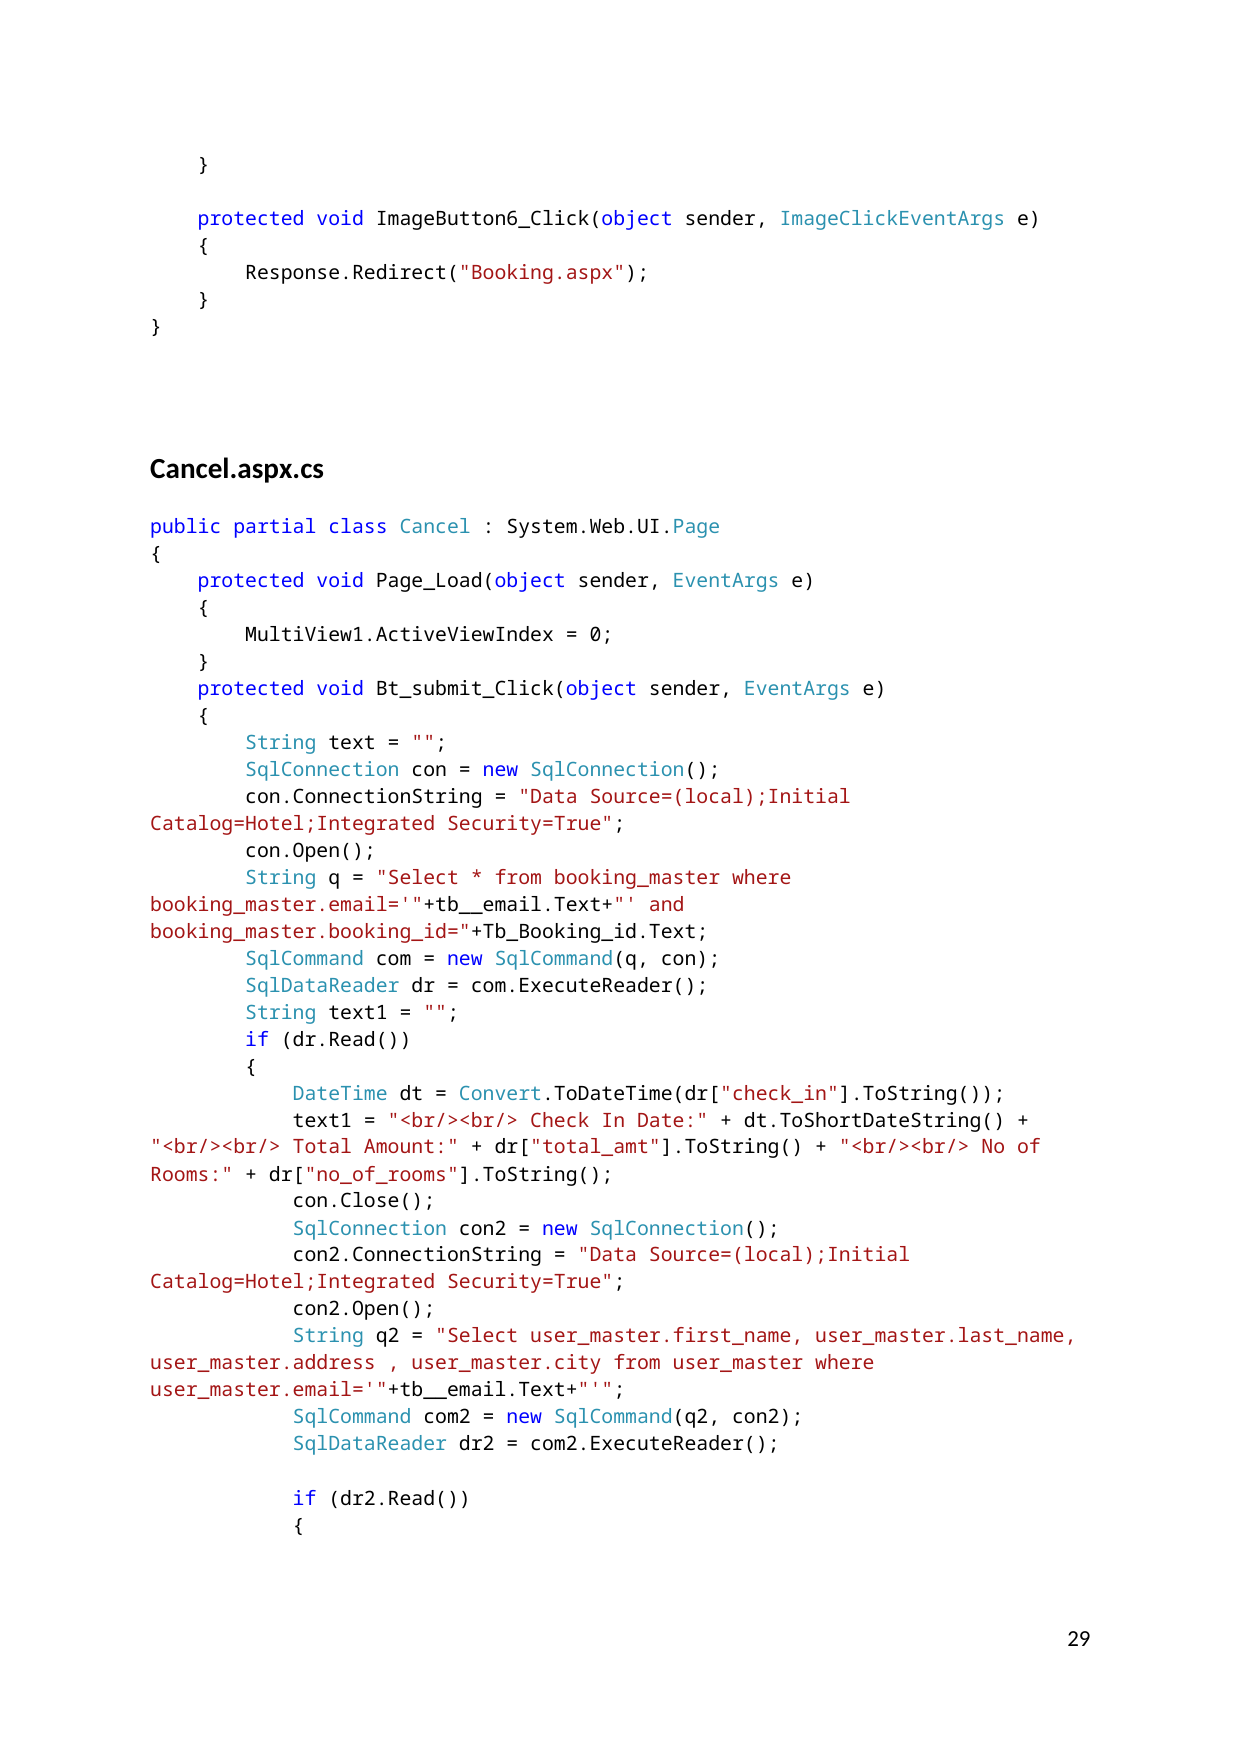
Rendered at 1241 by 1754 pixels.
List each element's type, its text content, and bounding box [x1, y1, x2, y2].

text SqlCommand com2 = new SqlCommand(q2, con2); [150, 1403, 1090, 1429]
text SqlDataReader dr2 = com2.ExecuteReader(); [150, 1429, 1090, 1457]
text { [150, 1512, 1090, 1538]
text protected void Bt_submit_Click(object sender, EventArgs e) [150, 674, 1090, 701]
text SqlCommand com = new SqlCommand(q, con); [150, 944, 1090, 971]
text } [150, 647, 1090, 674]
text con2.ConnectionString = "Data Source=(local);Initial Catalog=Hotel;Integrated Security=True"; [150, 1241, 1090, 1295]
text { [150, 593, 1090, 620]
text if (dr.Read()) [150, 1025, 1090, 1052]
text protected void ImageButton6_Click(object sender, ImageClickEventArgs e) [150, 204, 1090, 231]
text Cancel.aspx.cs [150, 451, 1090, 486]
text if (dr2.Read()) [150, 1484, 1090, 1512]
text text1 = "<br/><br/> Check In Date:" + dt.ToShortDateString() + "<br/><br/> Total Amount:" + dr["total_amt"].ToString() + "<br/><br/> No of Rooms:" + dr["no_of_rooms"].ToString(); [150, 1106, 1090, 1187]
text { [150, 1052, 1090, 1079]
text SqlConnection con = new SqlConnection(); [150, 755, 1090, 782]
text { [150, 231, 1090, 258]
text String q2 = "Select user_master.first_name, user_master.last_name, user_master.address , user_master.city from user_master where user_master.email='"+tb__email.Text+"'"; [150, 1322, 1090, 1403]
text SqlConnection con2 = new SqlConnection(); [150, 1214, 1090, 1241]
text } [150, 312, 1090, 339]
text MultiView1.ActiveViewIndex = 0; [150, 620, 1090, 647]
text con.Open(); [150, 836, 1090, 863]
text String q = "Select * from booking_master where booking_master.email='"+tb__email.Text+"' and booking_master.booking_id="+Tb_Booking_id.Text; [150, 863, 1090, 944]
text String text1 = ""; [150, 998, 1090, 1025]
text con.Close(); [150, 1187, 1090, 1214]
text Response.Redirect("Booking.aspx"); [150, 258, 1090, 285]
text DateTime dt = Convert.ToDateTime(dr["check_in"].ToString()); [150, 1079, 1090, 1106]
text } [150, 285, 1090, 312]
text SqlDataReader dr = com.ExecuteReader(); [150, 971, 1090, 998]
text con2.Open(); [150, 1295, 1090, 1322]
text String text = ""; [150, 728, 1090, 755]
text con.ConnectionString = "Data Source=(local);Initial Catalog=Hotel;Integrated Security=True"; [150, 782, 1090, 836]
text { [150, 701, 1090, 728]
text { [150, 539, 1090, 566]
text protected void Page_Load(object sender, EventArgs e) [150, 566, 1090, 593]
text public partial class Cancel : System.Web.UI.Page [150, 512, 1090, 539]
text } [150, 150, 1090, 177]
